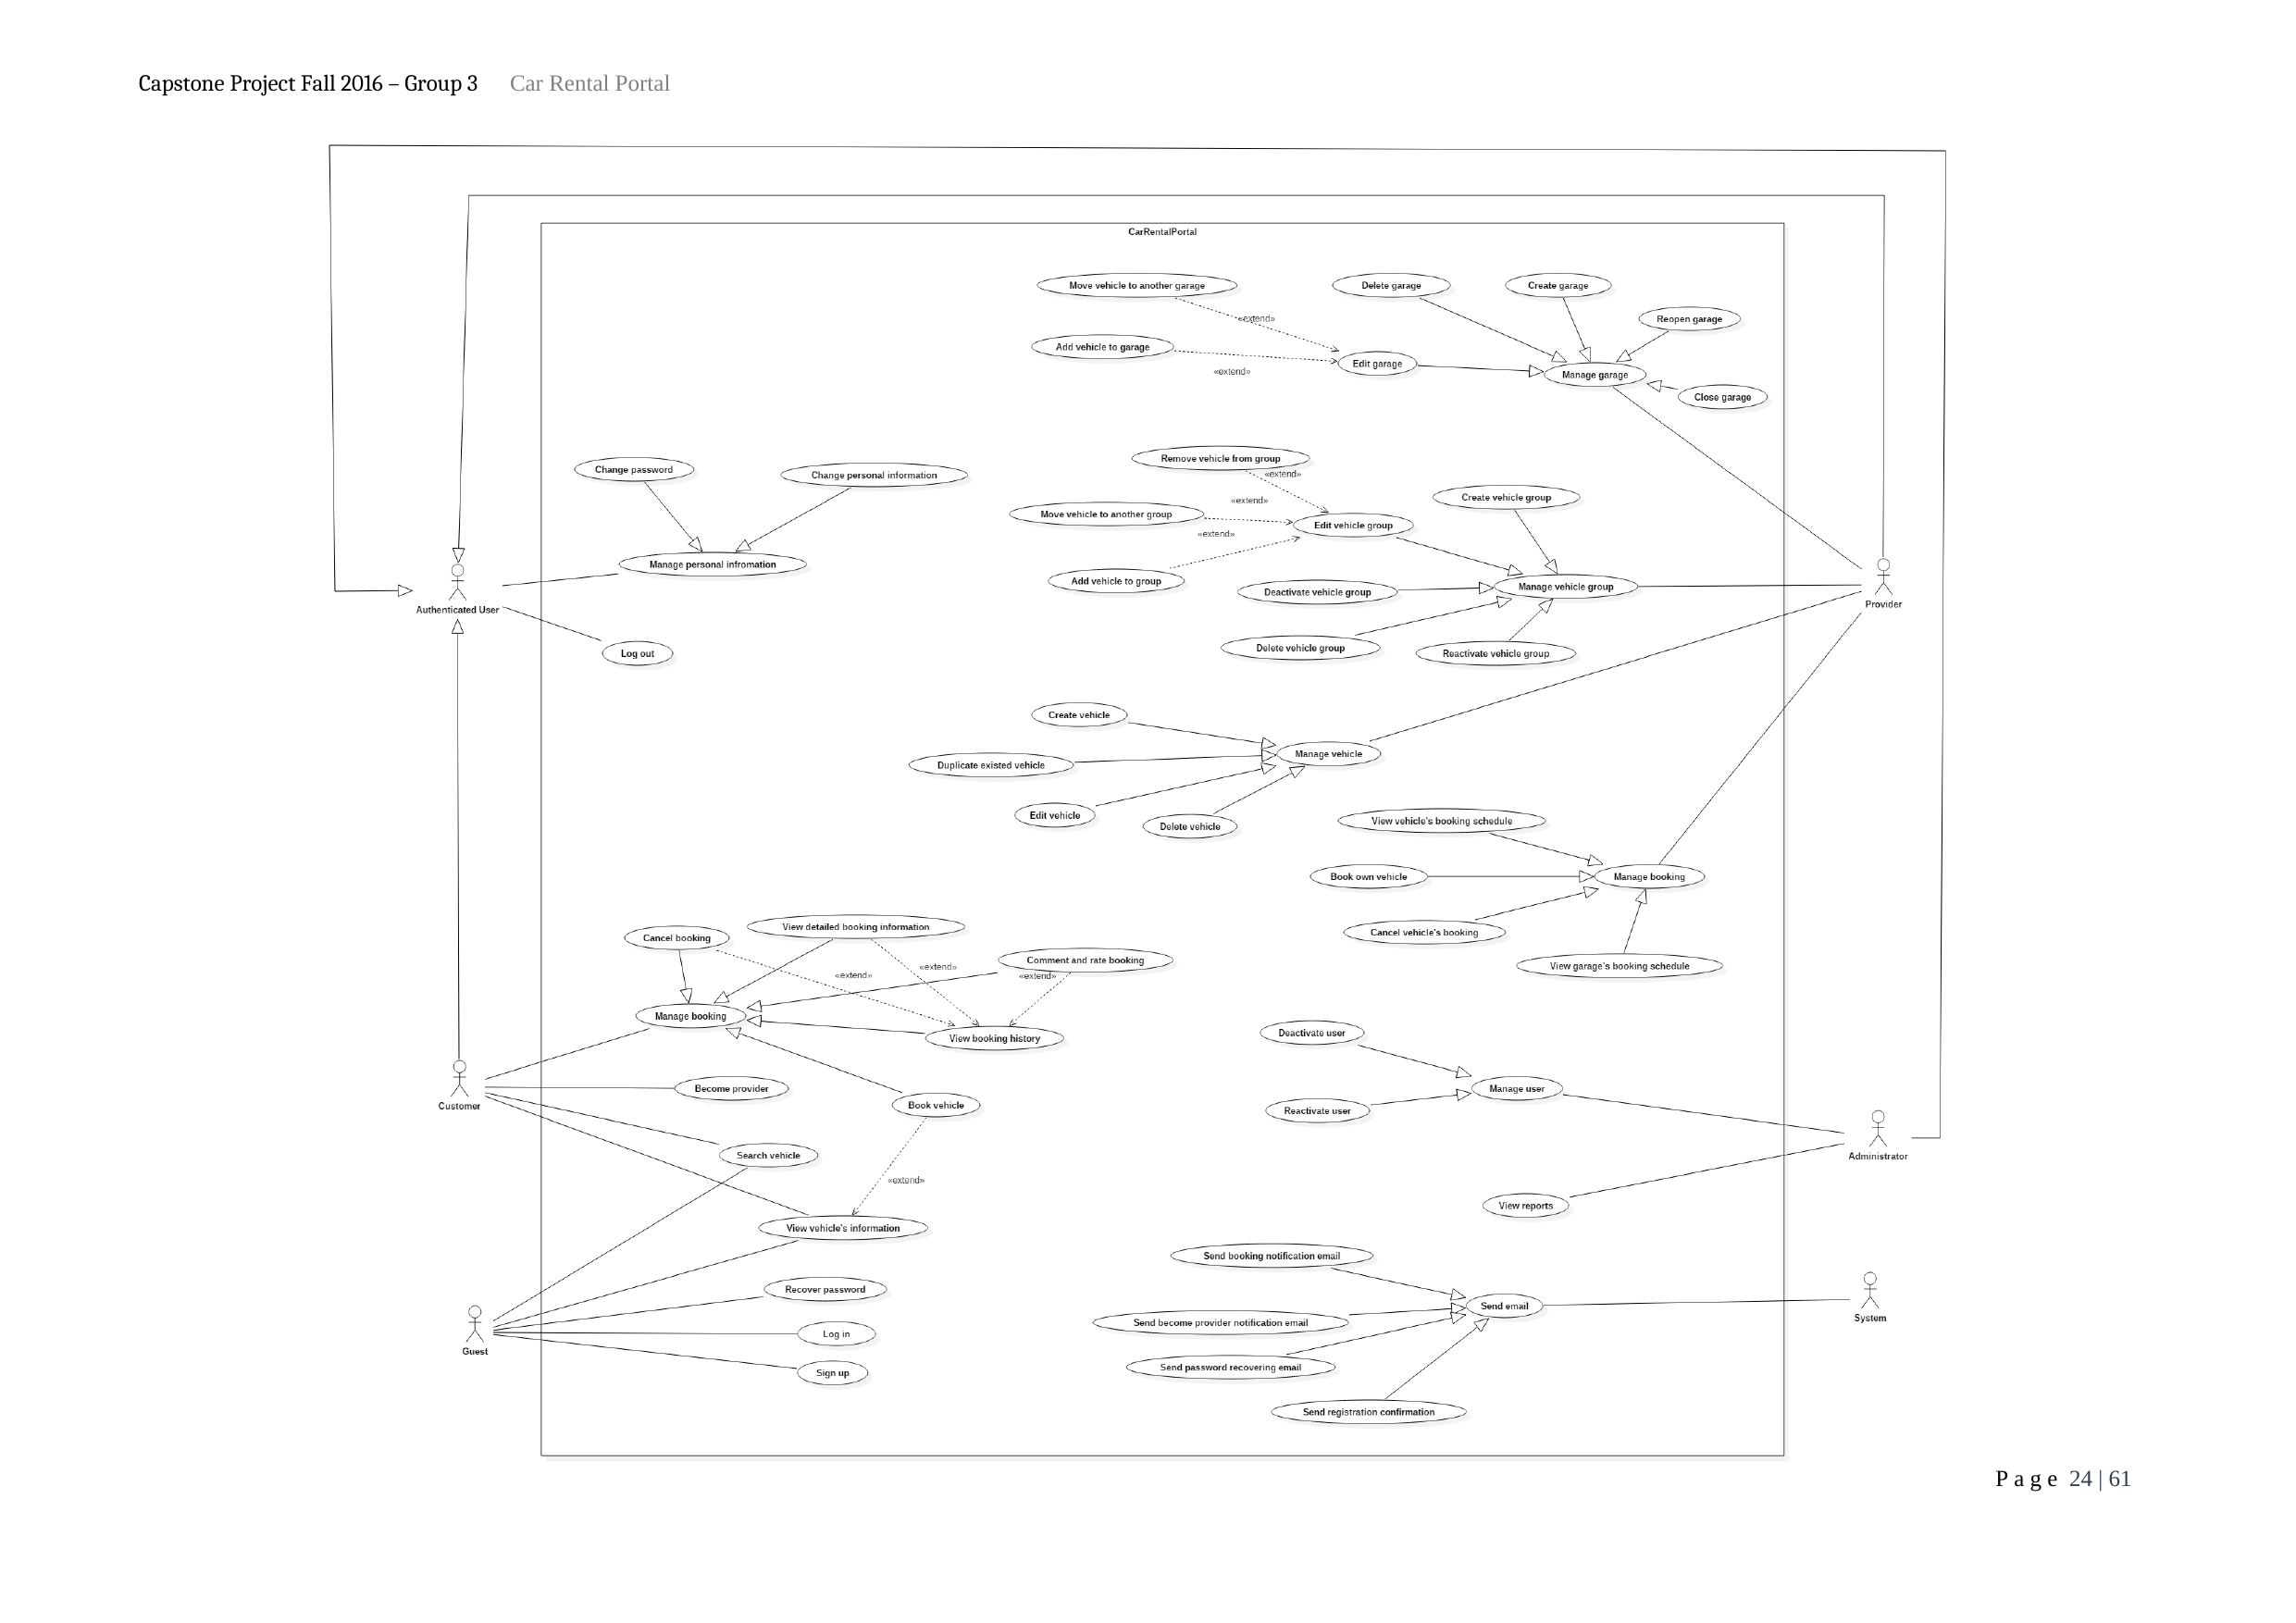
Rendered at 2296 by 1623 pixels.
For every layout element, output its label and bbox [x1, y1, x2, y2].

picture [322, 139, 1974, 1466]
